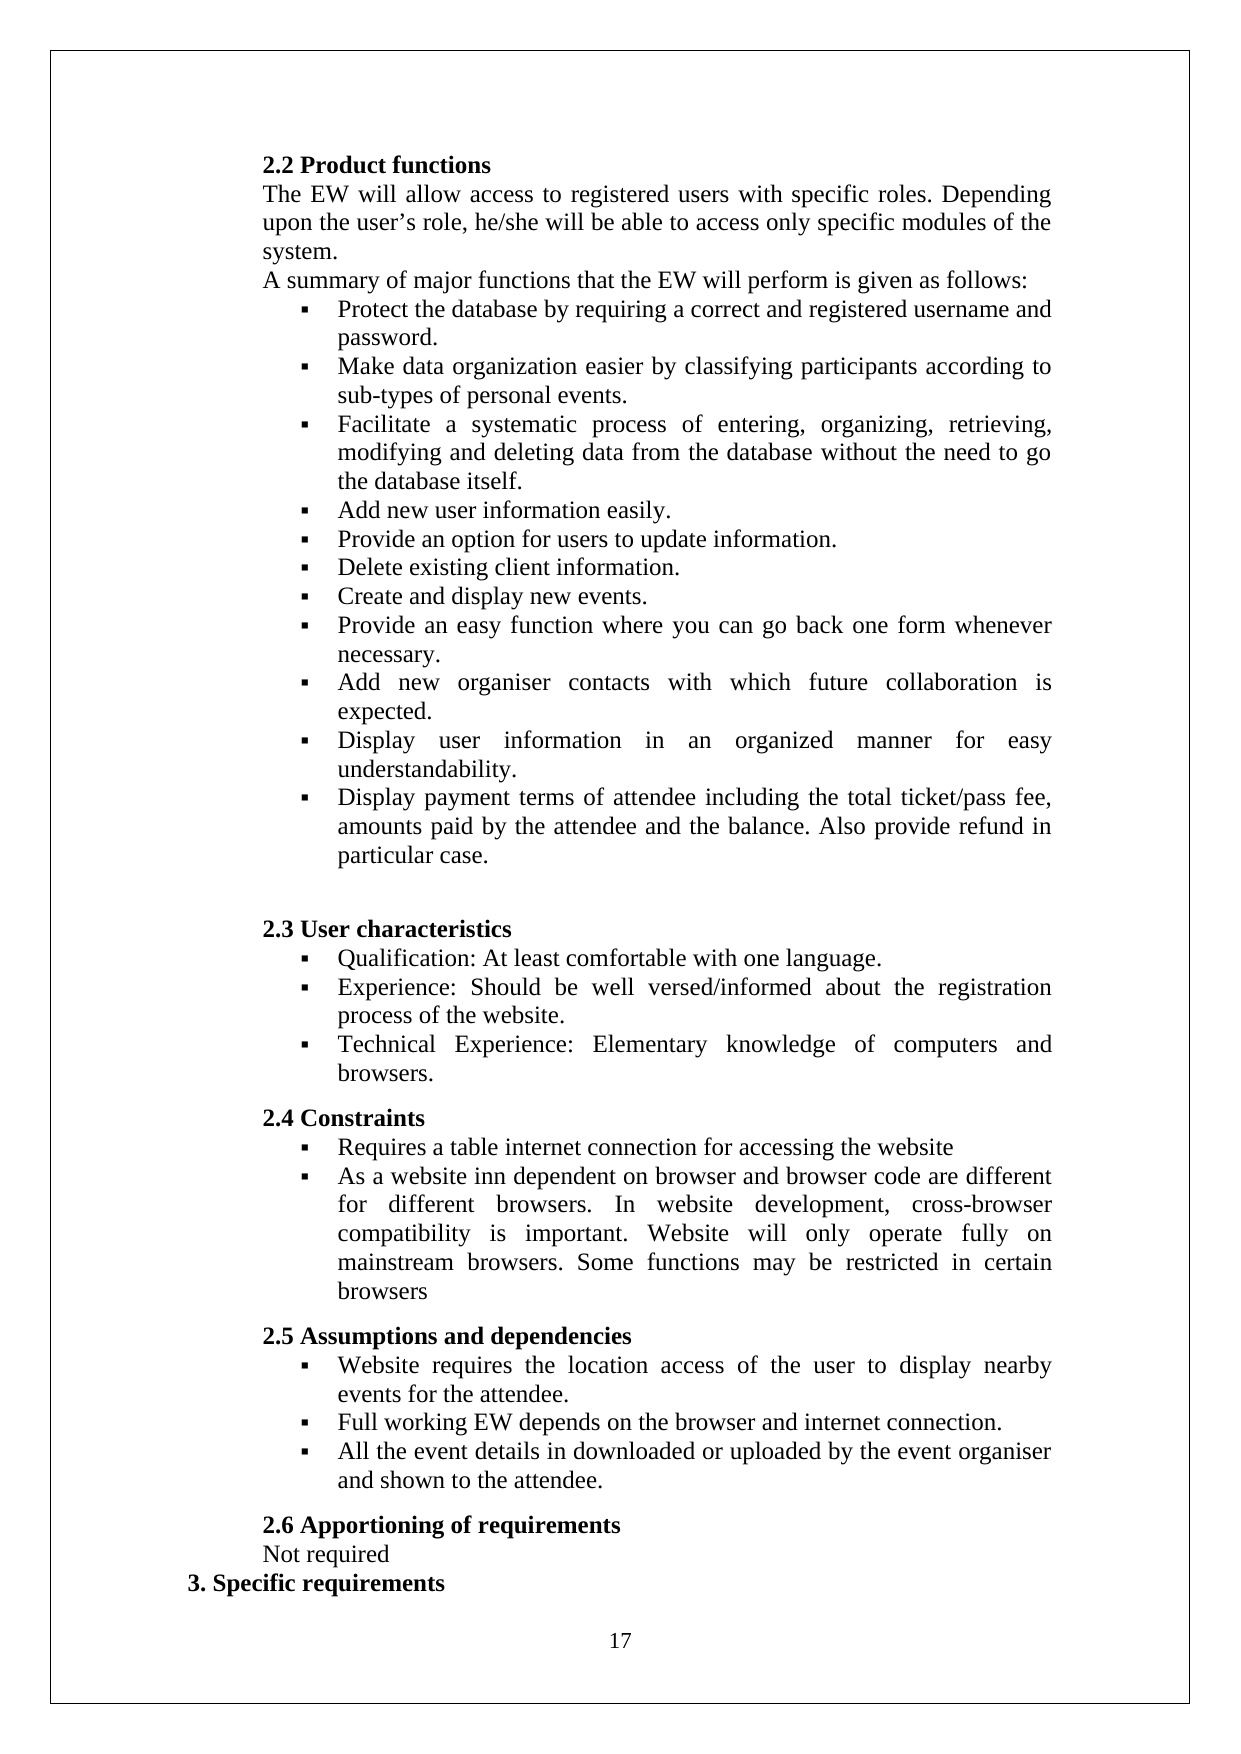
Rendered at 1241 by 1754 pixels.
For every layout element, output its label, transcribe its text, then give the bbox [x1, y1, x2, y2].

text 2.2 Product functions [262, 150, 1053, 179]
list Technical Experience: Elementary knowledge of computers and browsers. [300, 1029, 1053, 1087]
list Provide an easy function where you can go back one form whenever necessary. [300, 610, 1053, 667]
list Protect the database by requiring a correct and registered username and password. [300, 294, 1053, 351]
text 3. Specific requirements [187, 1568, 1053, 1597]
list Full working EW depends on the browser and internet connection. [300, 1407, 1053, 1436]
list Experience: Should be well versed/informed about the registration process of the website. [300, 972, 1053, 1029]
list Make data organization easier by classifying participants according to sub-types of personal events. [300, 351, 1053, 409]
list All the event details in downloaded or uploaded by the event organiser and shown to the attendee. [300, 1436, 1053, 1494]
list Add new user information easily. [300, 495, 1053, 524]
text The EW will allow access to registered users with specific roles. Depending upon the user’s role, he/she will be able to access only specific modules of the system. [262, 179, 1053, 265]
list Display user information in an organized manner for easy understandability. [300, 725, 1053, 782]
list As a website inn dependent on browser and browser code are different for different browsers. In website development, cross-browser compatibility is important. Website will only operate fully on mainstream browsers. Some functions may be restricted in certain browsers [300, 1161, 1053, 1304]
list Add new organiser contacts with which future collaboration is expected. [300, 667, 1053, 725]
text 2.5 Assumptions and dependencies [262, 1321, 1053, 1350]
list Requires a table internet connection for accessing the website [300, 1132, 1053, 1161]
text 2.6 Apportioning of requirements [262, 1510, 1053, 1539]
list Provide an option for users to update information. [300, 524, 1053, 552]
list Facilitate a systematic process of entering, organizing, retrieving, modifying and deleting data from the database without the need to go the database itself. [300, 409, 1053, 495]
list Website requires the location access of the user to display nearby events for the attendee. [300, 1350, 1053, 1407]
text 2.4 Constraints [262, 1103, 1053, 1132]
list Create and display new events. [300, 581, 1053, 610]
list Delete existing client information. [300, 552, 1053, 581]
text A summary of major functions that the EW will perform is given as follows: [262, 265, 1053, 294]
text Not required [262, 1539, 1053, 1568]
list Display payment terms of attendee including the total ticket/pass fee, amounts paid by the attendee and the balance. Also provide refund in particular case. [300, 782, 1053, 869]
list Qualification: At least comfortable with one language. [300, 943, 1053, 972]
text 2.3 User characteristics [262, 914, 1053, 943]
